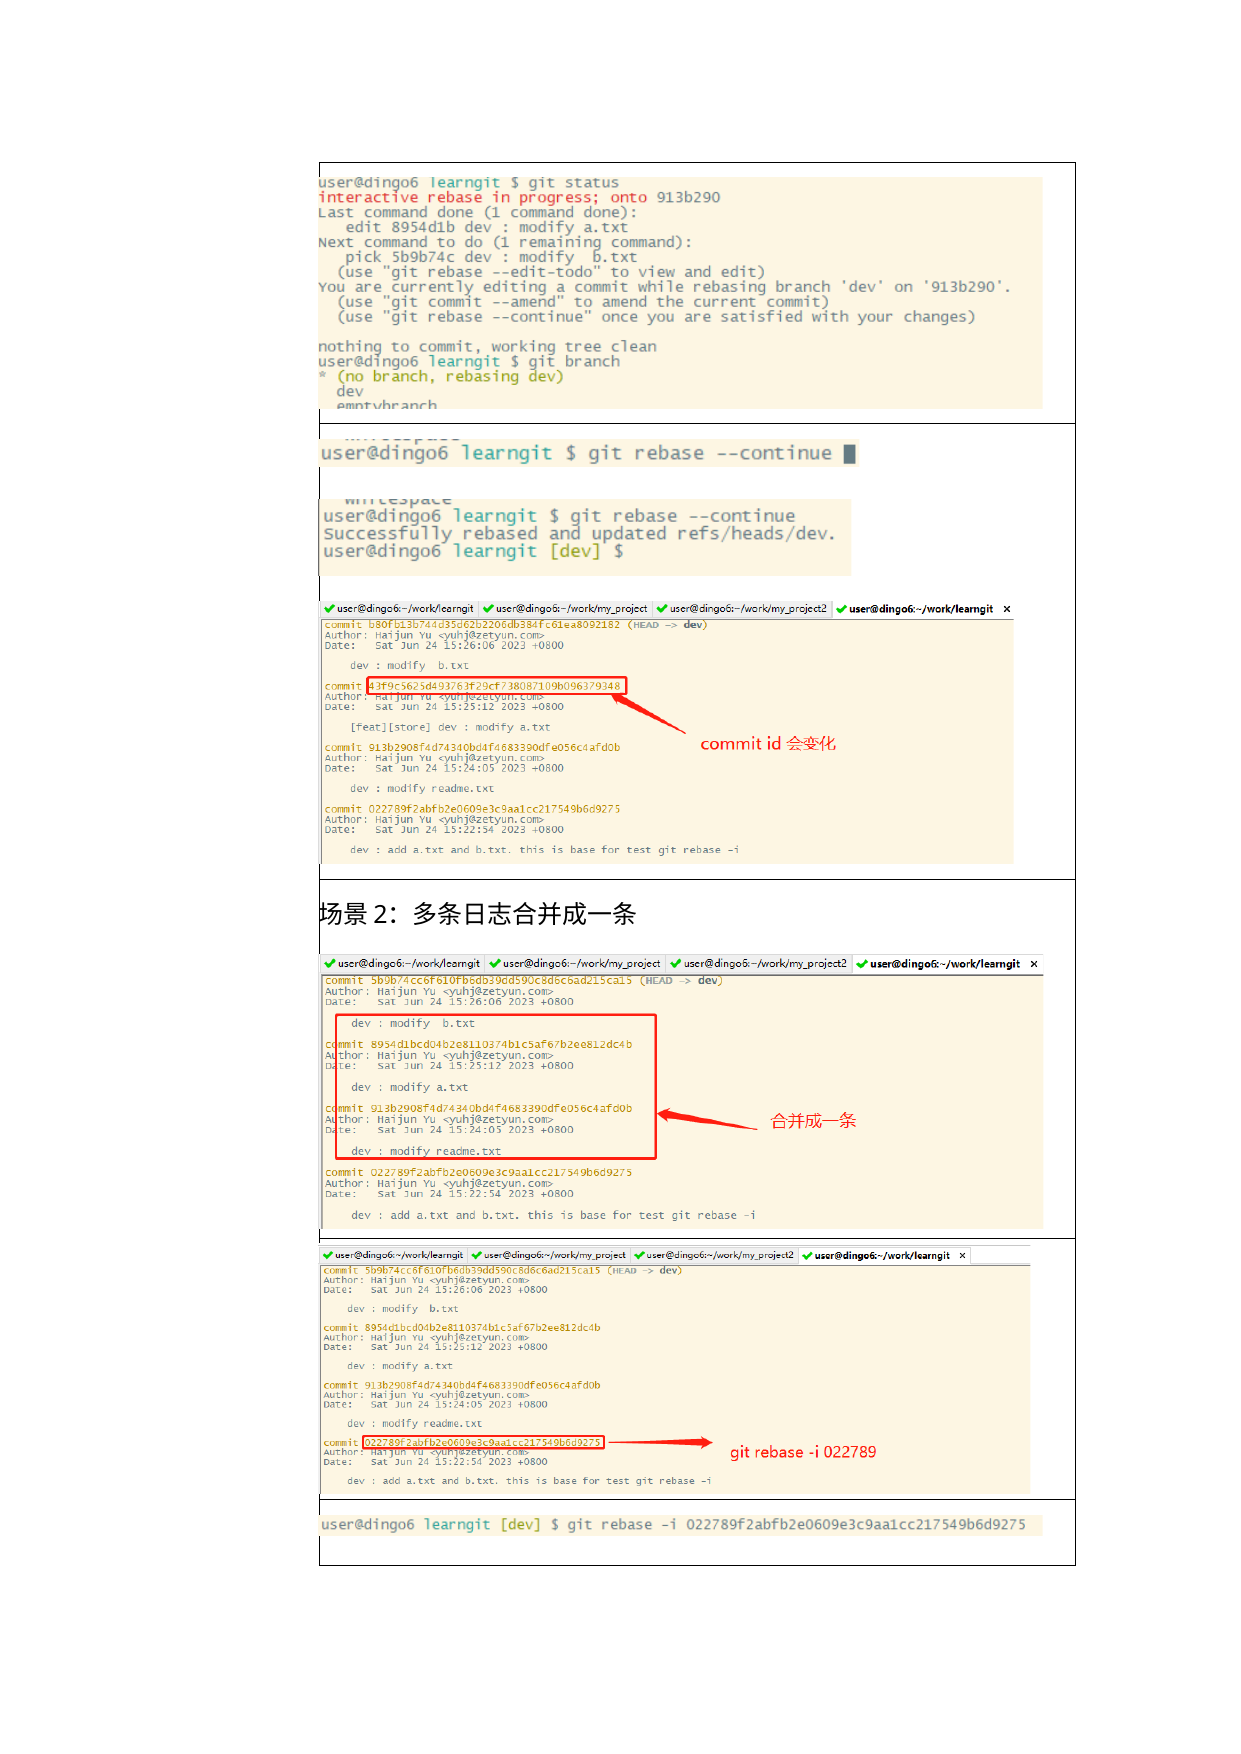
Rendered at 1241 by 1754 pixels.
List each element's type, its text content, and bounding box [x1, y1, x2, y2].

table_cell [320, 1500, 1075, 1565]
picture [318, 954, 1044, 1229]
table_cell 场景2：多条日志合并成一条 [320, 880, 1075, 1238]
picture [318, 439, 860, 467]
table_cell [320, 163, 1075, 423]
picture [318, 601, 1014, 864]
picture [318, 499, 852, 576]
picture [318, 177, 1043, 409]
table_cell [320, 1239, 1075, 1499]
table_cell [320, 424, 1075, 879]
picture [318, 1243, 1031, 1494]
picture [318, 1515, 1043, 1536]
